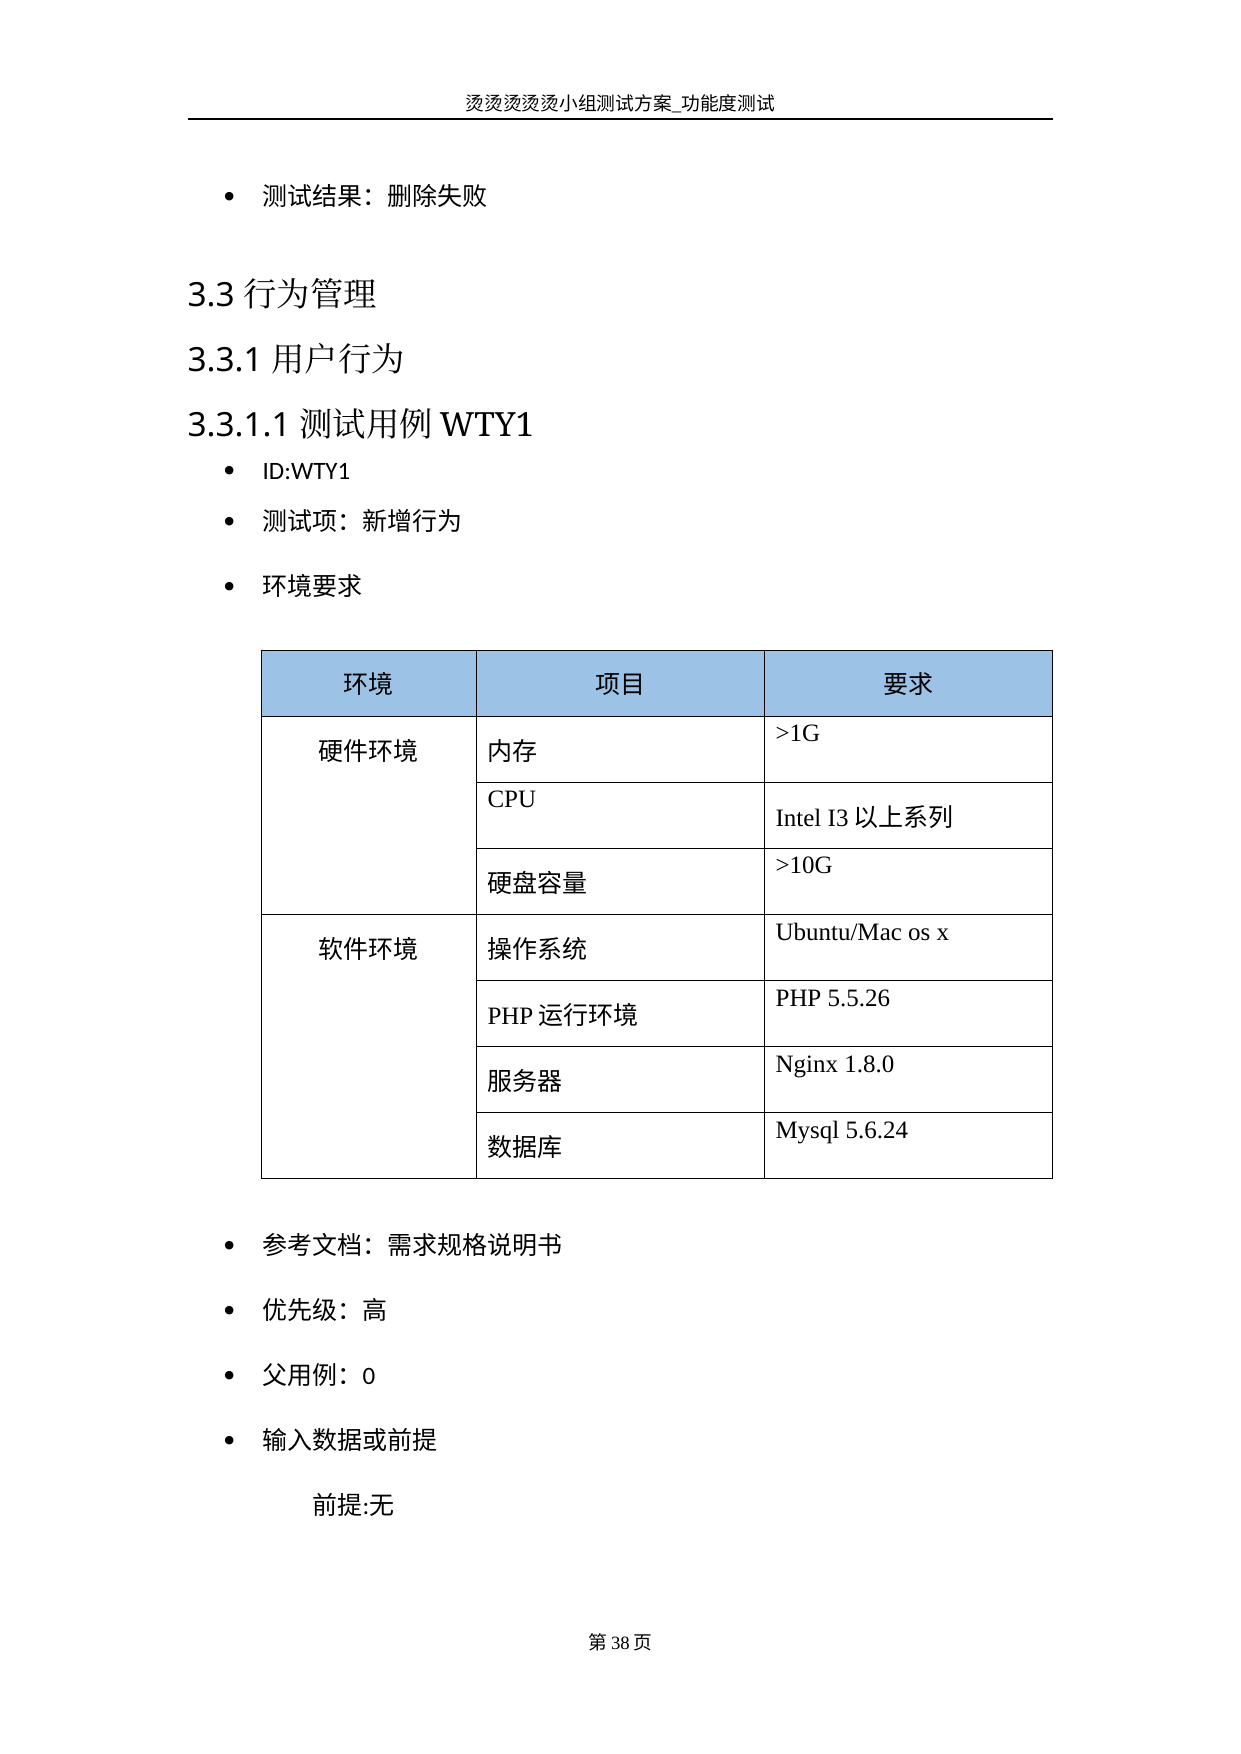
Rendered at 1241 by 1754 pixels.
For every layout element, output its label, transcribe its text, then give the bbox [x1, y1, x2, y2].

list ID:WTY1 [225, 454, 1053, 487]
list 父用例：0 [225, 1341, 1053, 1406]
table_cell Mysql 5.6.24 [765, 1113, 1052, 1178]
table_cell Nginx 1.8.0 [765, 1047, 1052, 1112]
table_cell 服务器 [477, 1047, 764, 1112]
table_header 项目 [477, 651, 764, 716]
table_cell Ubuntu/Mac os x [765, 915, 1052, 980]
list 测试结果：删除失败 [225, 162, 1053, 227]
table_cell PHP运行环境 [477, 981, 764, 1046]
list 环境要求 [225, 552, 1053, 617]
table_cell >1G [765, 717, 1052, 782]
table_header 要求 [765, 651, 1052, 716]
table_cell 硬件环境 [262, 717, 476, 914]
subtitle 3.3.1.1 测试用例WTY1 [187, 389, 1053, 454]
list 测试项：新增行为 [225, 487, 1053, 552]
list 优先级：高 [225, 1276, 1053, 1341]
table_cell >10G [765, 849, 1052, 914]
table_cell 软件环境 [262, 915, 476, 1178]
table_cell PHP 5.5.26 [765, 981, 1052, 1046]
subtitle 3.3.1 用户行为 [187, 324, 1053, 389]
subtitle 3.3 行为管理 [187, 259, 1053, 324]
table_cell 内存 [477, 717, 764, 782]
list 参考文档：需求规格说明书 [225, 1211, 1053, 1276]
list 输入数据或前提 [225, 1406, 1053, 1471]
table_cell 数据库 [477, 1113, 764, 1178]
list 前提:无 [262, 1471, 1053, 1536]
table_cell 硬盘容量 [477, 849, 764, 914]
table_cell CPU [477, 783, 764, 848]
table_cell 操作系统 [477, 915, 764, 980]
table_header 环境 [262, 651, 476, 716]
table_cell Intel I3以上系列 [765, 783, 1052, 848]
